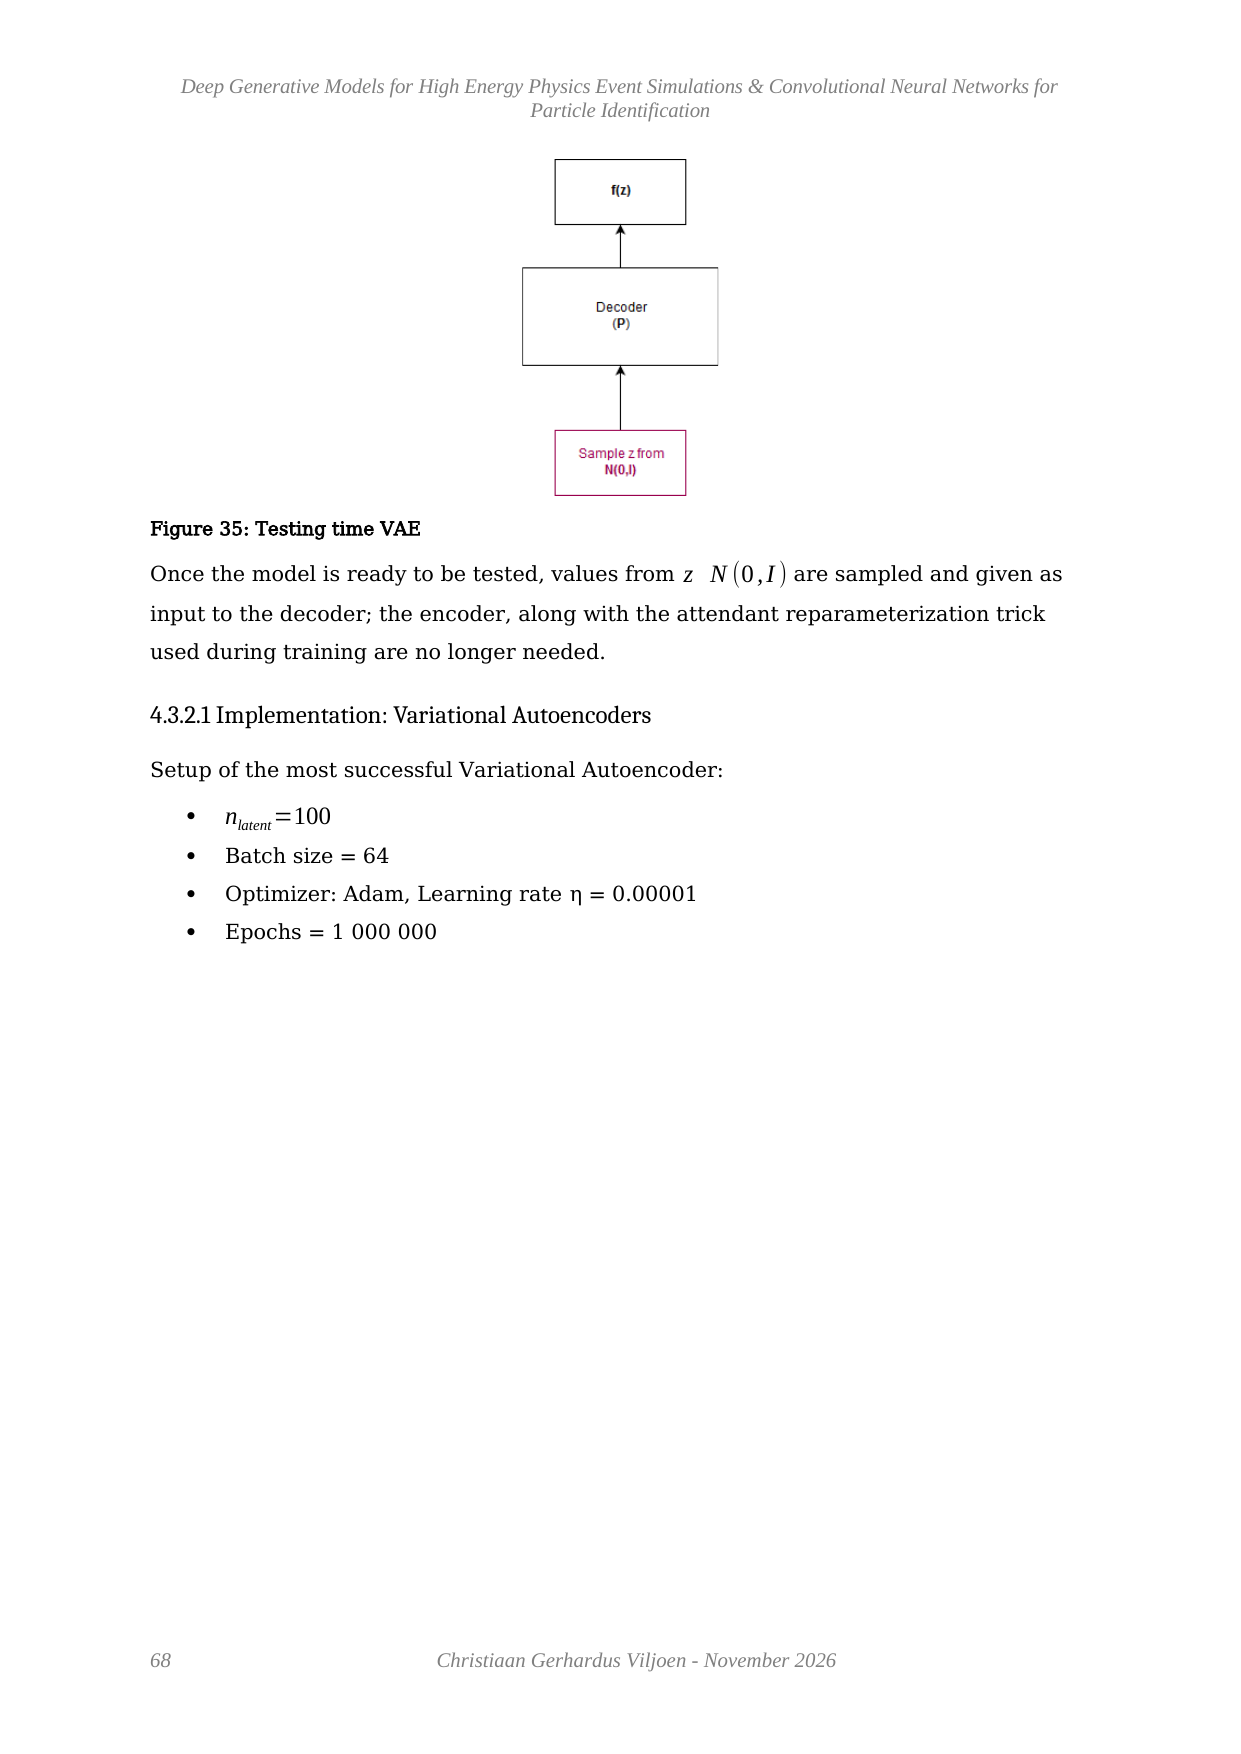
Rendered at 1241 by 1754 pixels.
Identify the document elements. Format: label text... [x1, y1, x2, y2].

list Epochs = 1 000 000 [187, 918, 1090, 944]
picture [522, 159, 719, 496]
list Batch size = 64 [187, 843, 1090, 868]
text Once the model is ready to be tested, values from are sampled and given as input to the decoder; the encoder, along with the attendant reparameterization trick used during training are no longer needed. [150, 558, 1090, 663]
text Figure 35: Testing time VAE [150, 516, 1090, 539]
subtitle Implementation: Variational Autoencoders [150, 701, 1090, 730]
text Setup of the most successful Variational Autoencoder: [150, 757, 1090, 782]
list Optimizer: Adam, Learning rate η = 0.00001 [187, 881, 1090, 906]
